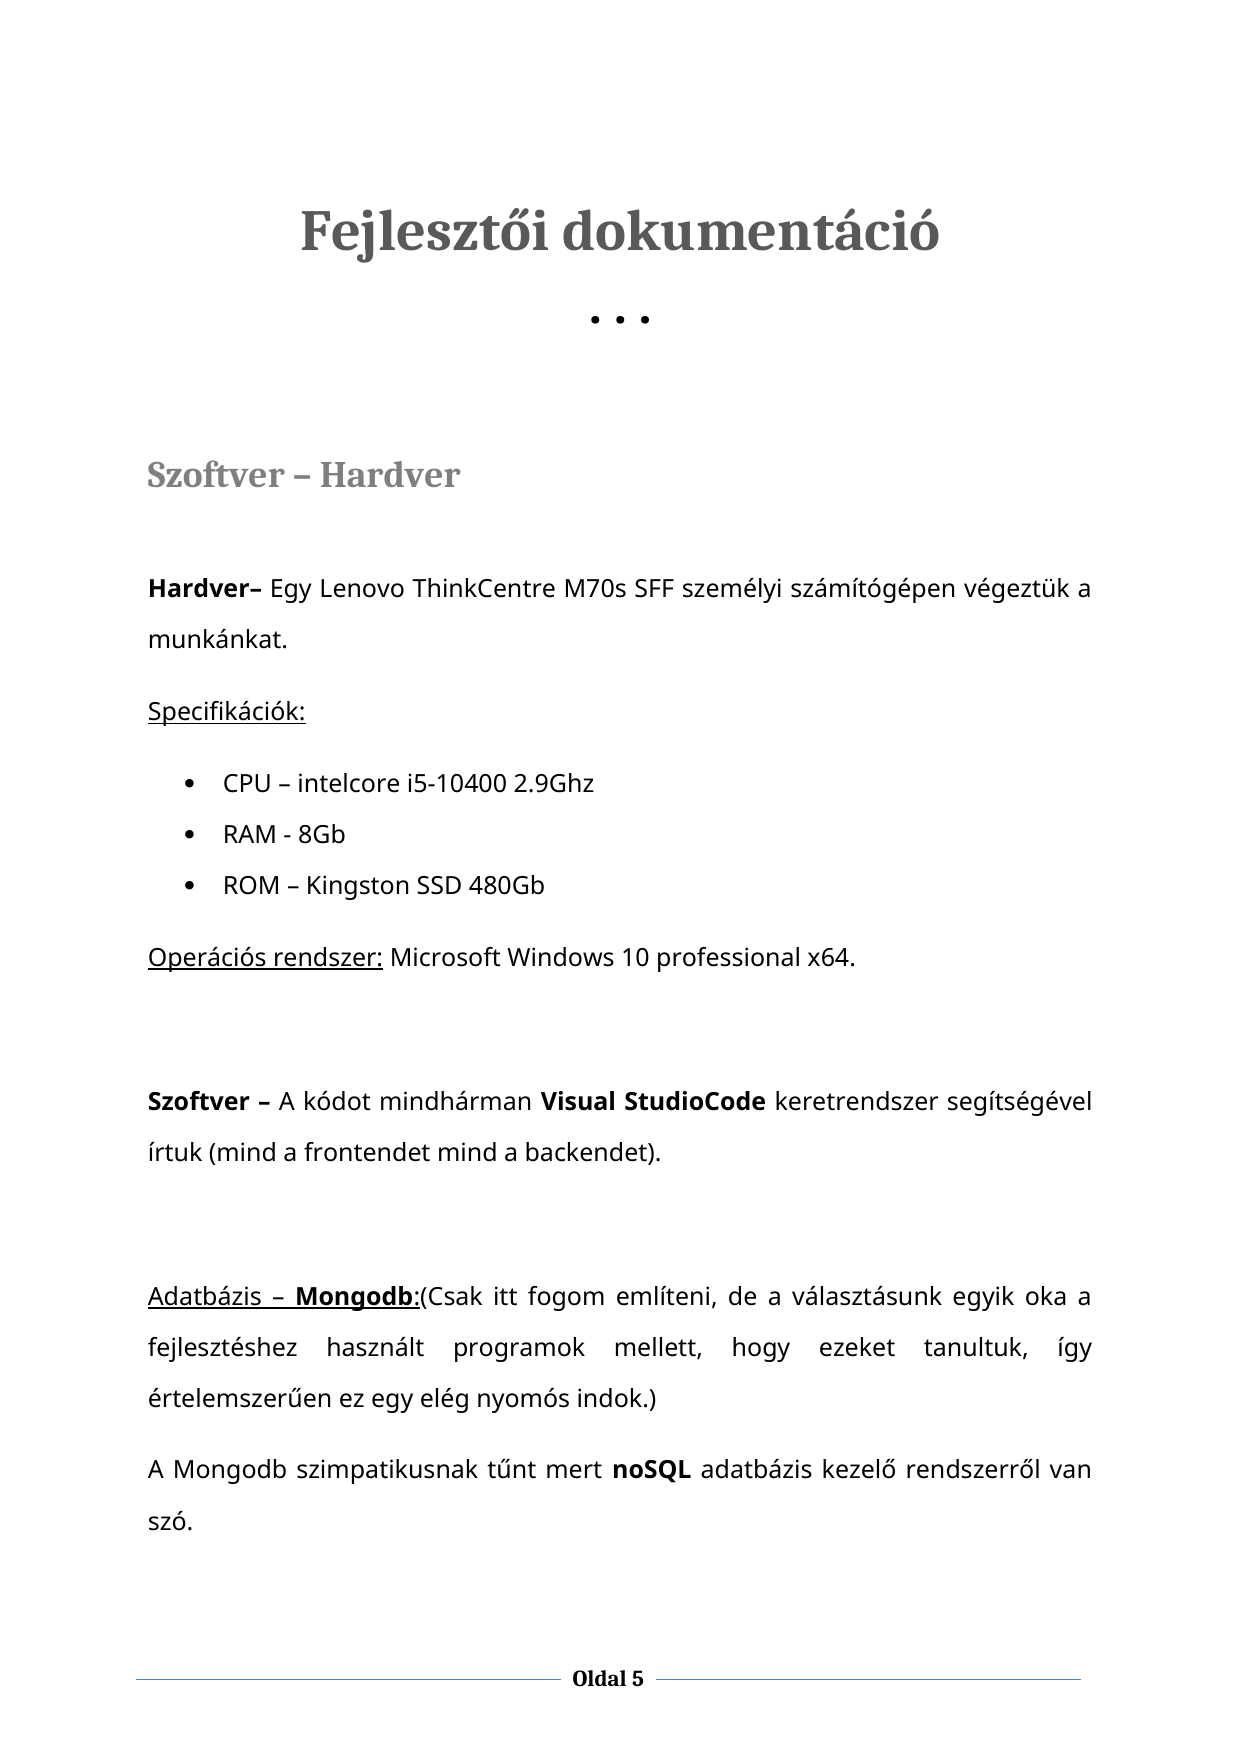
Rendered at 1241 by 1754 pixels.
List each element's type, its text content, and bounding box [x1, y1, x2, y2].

list RAM - 8Gb [185, 817, 1093, 851]
text Operációs rendszer: Microsoft Windows 10 professional x64. [148, 940, 1093, 974]
text Specifikációk: [148, 694, 1093, 728]
text Hardver– Egy Lenovo ThinkCentre M70s SFF személyi számítógépen végeztük a munkánkat. [148, 571, 1093, 656]
subtitle Fejlesztői dokumentáció [148, 198, 1093, 265]
list CPU – intelcore i5-10400 2.9Ghz [185, 766, 1093, 800]
text A Mongodb szimpatikusnak tűnt mert noSQL adatbázis kezelő rendszerről van szó. [148, 1452, 1093, 1537]
list ROM – Kingston SSD 480Gb [185, 868, 1093, 902]
text . . . [148, 275, 1093, 337]
text Adatbázis – Mongodb:(Csak itt fogom említeni, de a választásunk egyik oka a fejlesztéshez használt programok mellett, hogy ezeket tanultuk, így értelemszerűen ez egy elég nyomós indok.) [148, 1278, 1093, 1414]
text Szoftver – A kódot mindhárman Visual StudioCode keretrendszer segítségével írtuk (mind a frontendet mind a backendet). [148, 1083, 1093, 1168]
subtitle Szoftver – Hardver [148, 453, 1093, 496]
